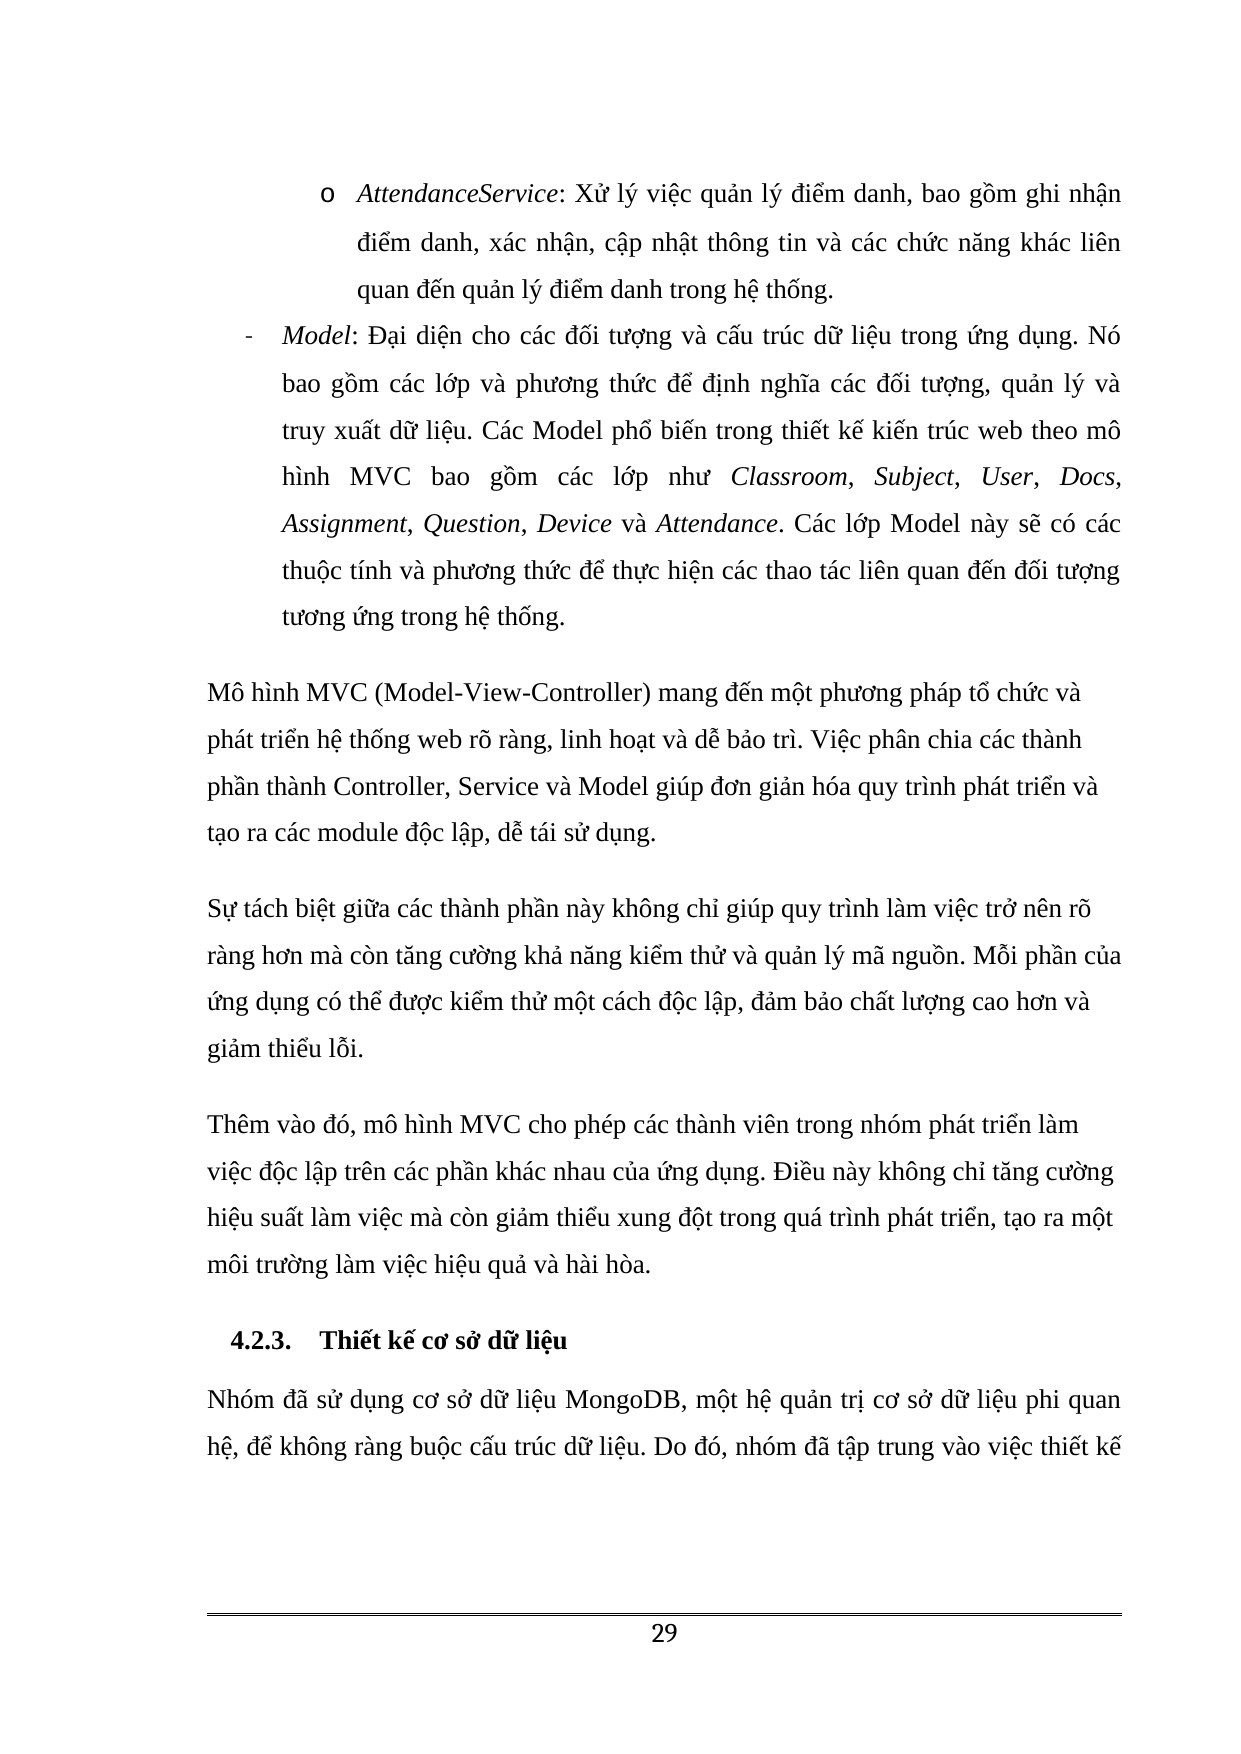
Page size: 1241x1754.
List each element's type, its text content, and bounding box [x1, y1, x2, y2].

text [207, 1383, 1122, 1461]
list AttendanceService: Xử lý việc quản lý điểm danh, bao gồm ghi nhận điểm danh, xác nhận, cập nhật thông tin và các chức năng khác liên quan đến quản lý điểm danh trong hệ thống. [319, 177, 1122, 304]
list Model: Đại diện cho các đối tượng và cấu trúc dữ liệu trong ứng dụng. Nó bao gồm các lớp và phương thức để định nghĩa các đối tượng, quản lý và truy xuất dữ liệu. Các Model phổ biến trong thiết kế kiến trúc web theo mô hình MVC bao gồm các lớp như Classroom, Subject, User, Docs, Assignment, Question, Device và Attendance. Các lớp Model này sẽ có các thuộc tính và phương thức để thực hiện các thao tác liên quan đến đối tượng tương ứng trong hệ thống. [244, 319, 1122, 632]
text Sự tách biệt giữa các thành phần này không chỉ giúp quy trình làm việc trở nên rõ ràng hơn mà còn tăng cường khả năng kiểm thử và quản lý mã nguồn. Mỗi phần của ứng dụng có thể được kiểm thử một cách độc lập, đảm bảo chất lượng cao hơn và giảm thiểu lỗi. [207, 892, 1122, 1063]
text Thêm vào đó, mô hình MVC cho phép các thành viên trong nhóm phát triển làm việc độc lập trên các phần khác nhau của ứng dụng. Điều này không chỉ tăng cường hiệu suất làm việc mà còn giảm thiểu xung đột trong quá trình phát triển, tạo ra một môi trường làm việc hiệu quả và hài hòa. [207, 1108, 1122, 1279]
text Mô hình MVC (Model-View-Controller) mang đến một phương pháp tổ chức và phát triển hệ thống web rõ ràng, linh hoạt và dễ bảo trì. Việc phân chia các thành phần thành Controller, Service và Model giúp đơn giản hóa quy trình phát triển và tạo ra các module độc lập, dễ tái sử dụng. [207, 676, 1122, 847]
subtitle Thiết kế cơ sở dữ liệu [230, 1324, 1122, 1355]
